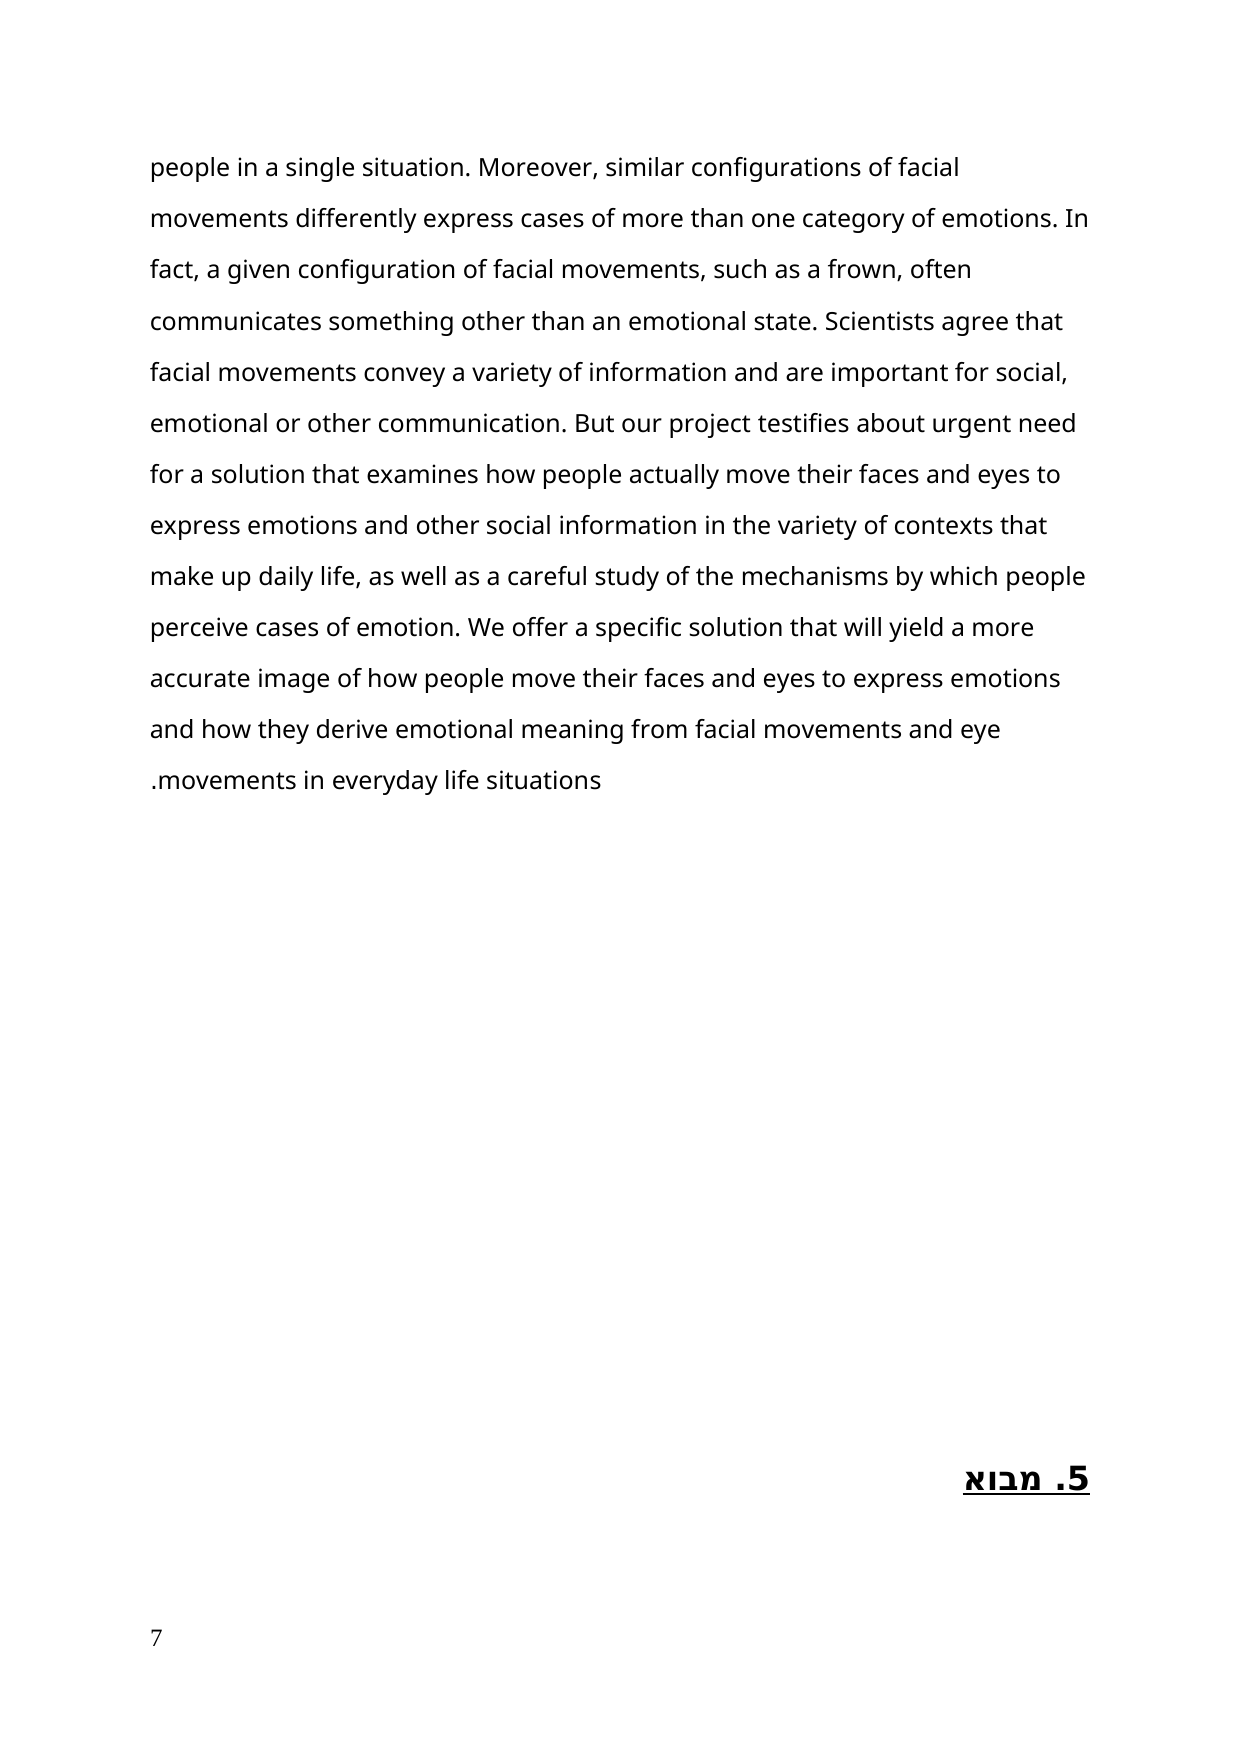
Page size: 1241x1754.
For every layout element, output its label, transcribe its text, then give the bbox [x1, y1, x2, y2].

text 5. מבוא [150, 1459, 1090, 1498]
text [150, 150, 1090, 797]
